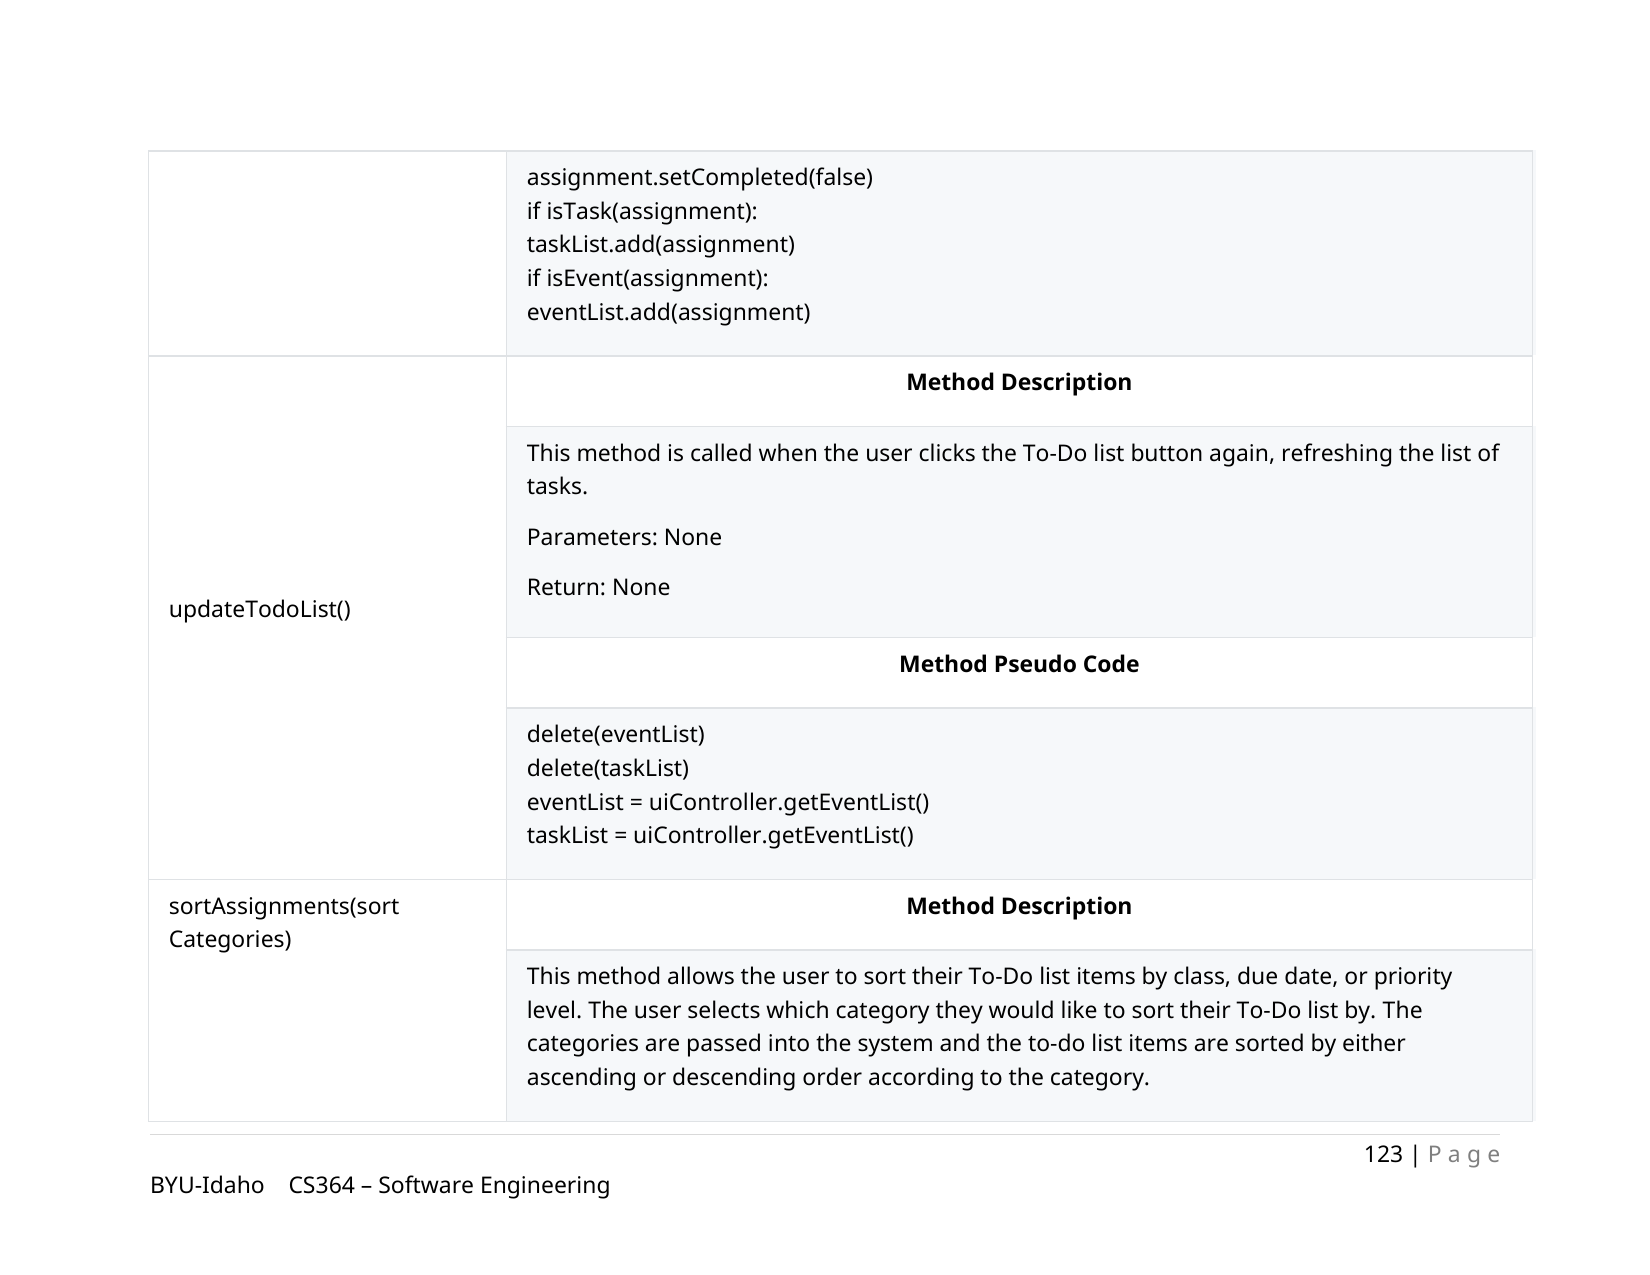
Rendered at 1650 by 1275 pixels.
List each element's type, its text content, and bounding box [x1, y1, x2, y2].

table_cell Method Description [507, 357, 1532, 426]
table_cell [507, 951, 1532, 1121]
table_cell Method Description [507, 880, 1532, 949]
table_cell delete(eventList) delete(taskList) eventList = uiController.getEventList() taskList = uiController.getEventList() [507, 709, 1532, 879]
table_cell assignment.setCompleted(false) if isTask(assignment): taskList.add(assignment) if isEvent(assignment): eventList.add(assignment) [507, 152, 1532, 355]
table_cell updateTodoList() [149, 357, 506, 879]
table_cell sortAssignments(sort Categories) [149, 880, 506, 1121]
table_cell This method is called when the user clicks the To-Do list button again, refreshing the list of tasks. Parameters: None Return: None [507, 427, 1532, 637]
table_cell Method Pseudo Code [507, 638, 1532, 707]
